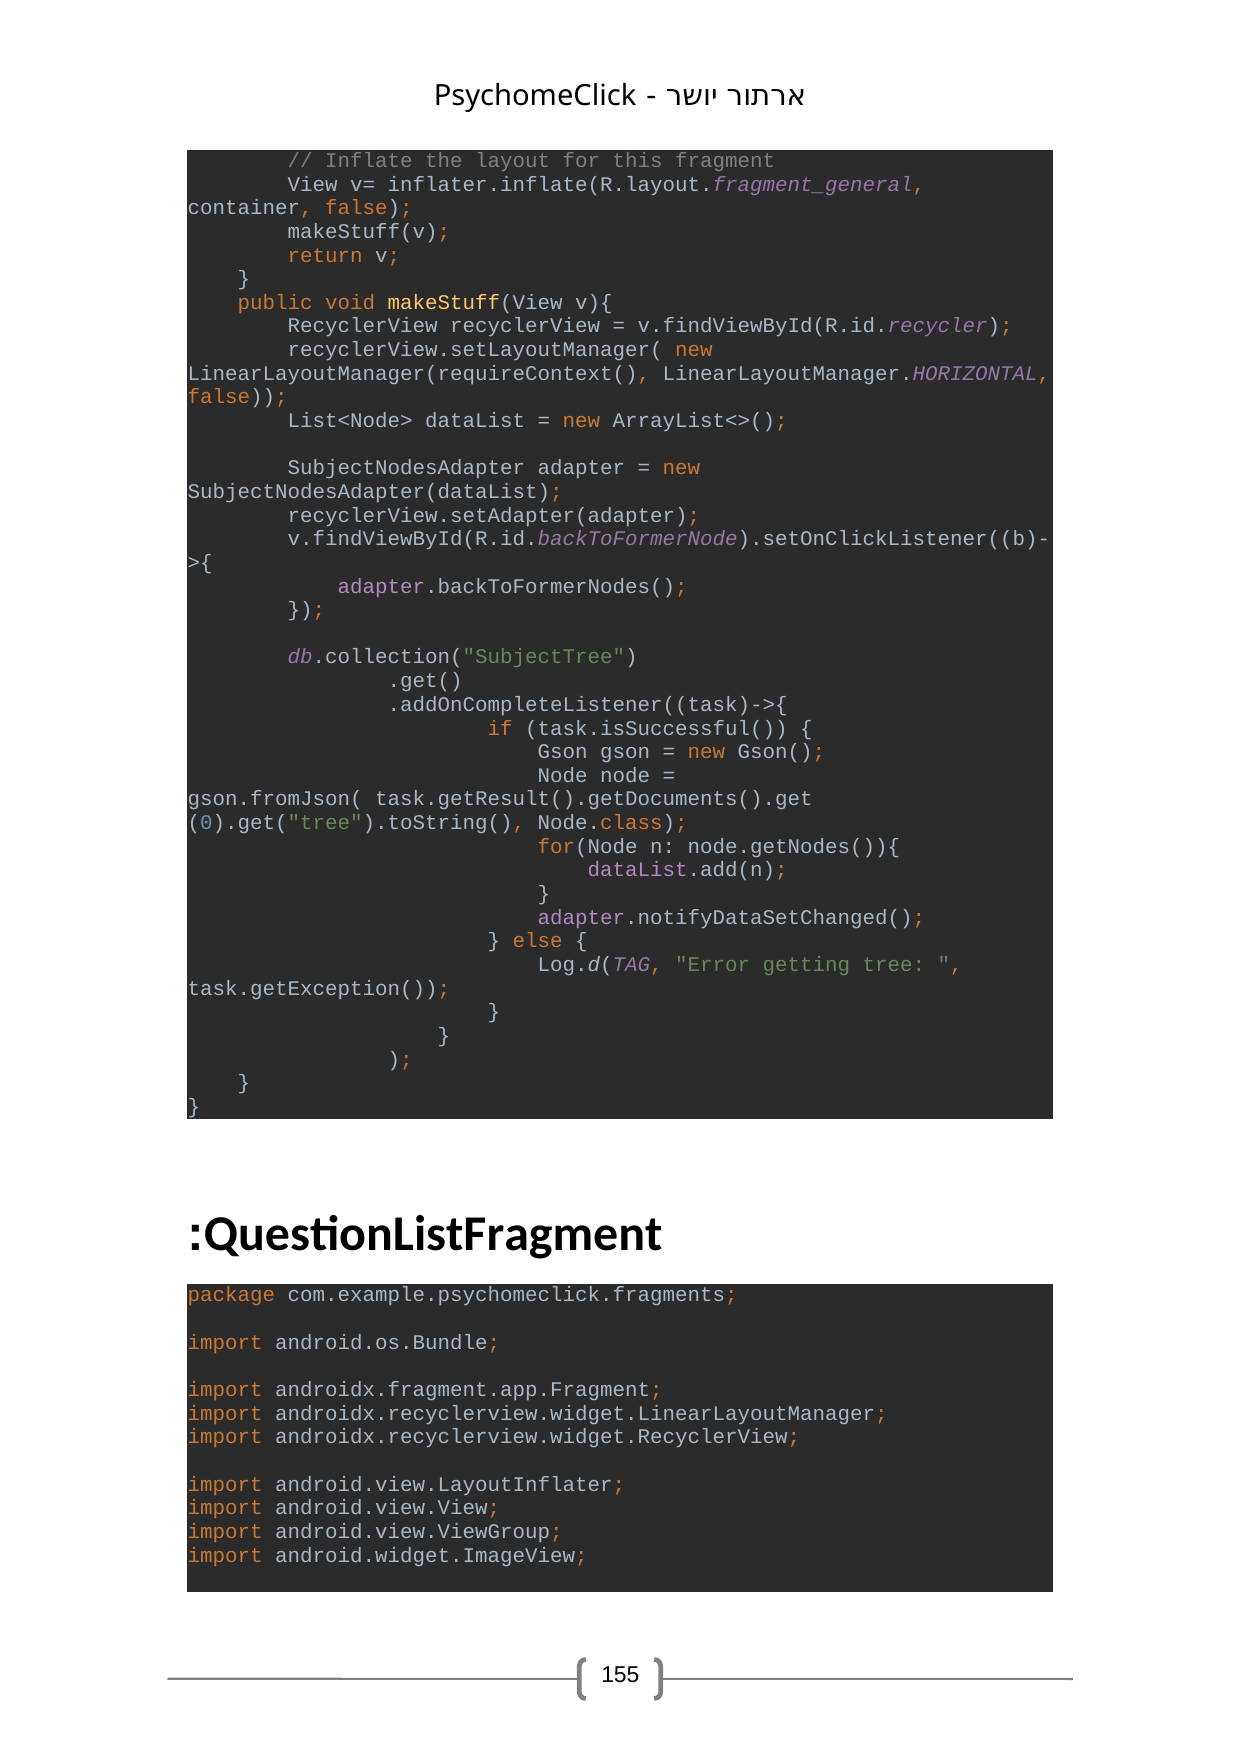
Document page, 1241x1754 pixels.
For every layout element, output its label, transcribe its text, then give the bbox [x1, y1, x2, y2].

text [187, 1284, 1053, 1592]
text QuestionListFragment: [187, 1202, 1053, 1263]
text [187, 150, 1053, 1119]
